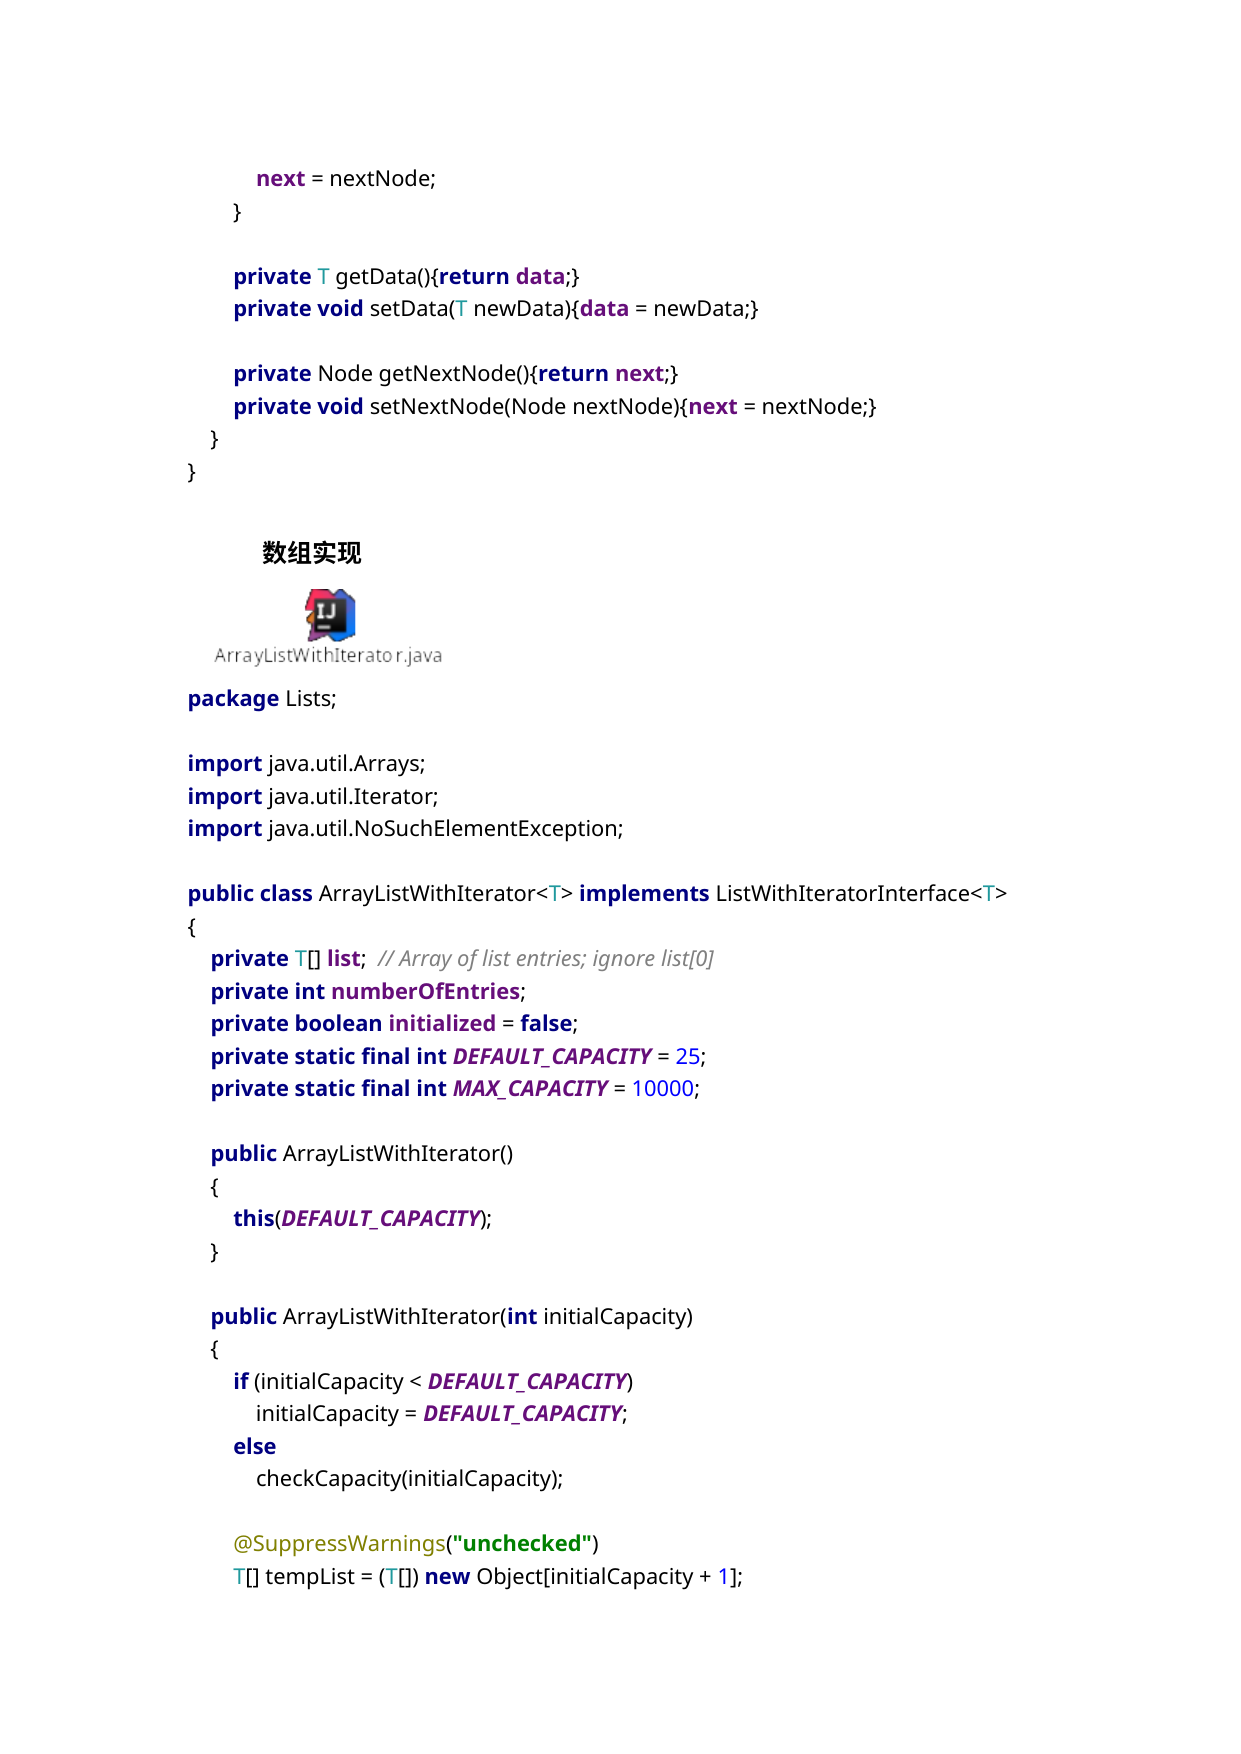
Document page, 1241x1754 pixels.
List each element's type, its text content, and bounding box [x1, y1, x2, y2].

subtitle 数组实现 [187, 519, 1053, 584]
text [187, 162, 1053, 487]
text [187, 682, 1053, 1592]
